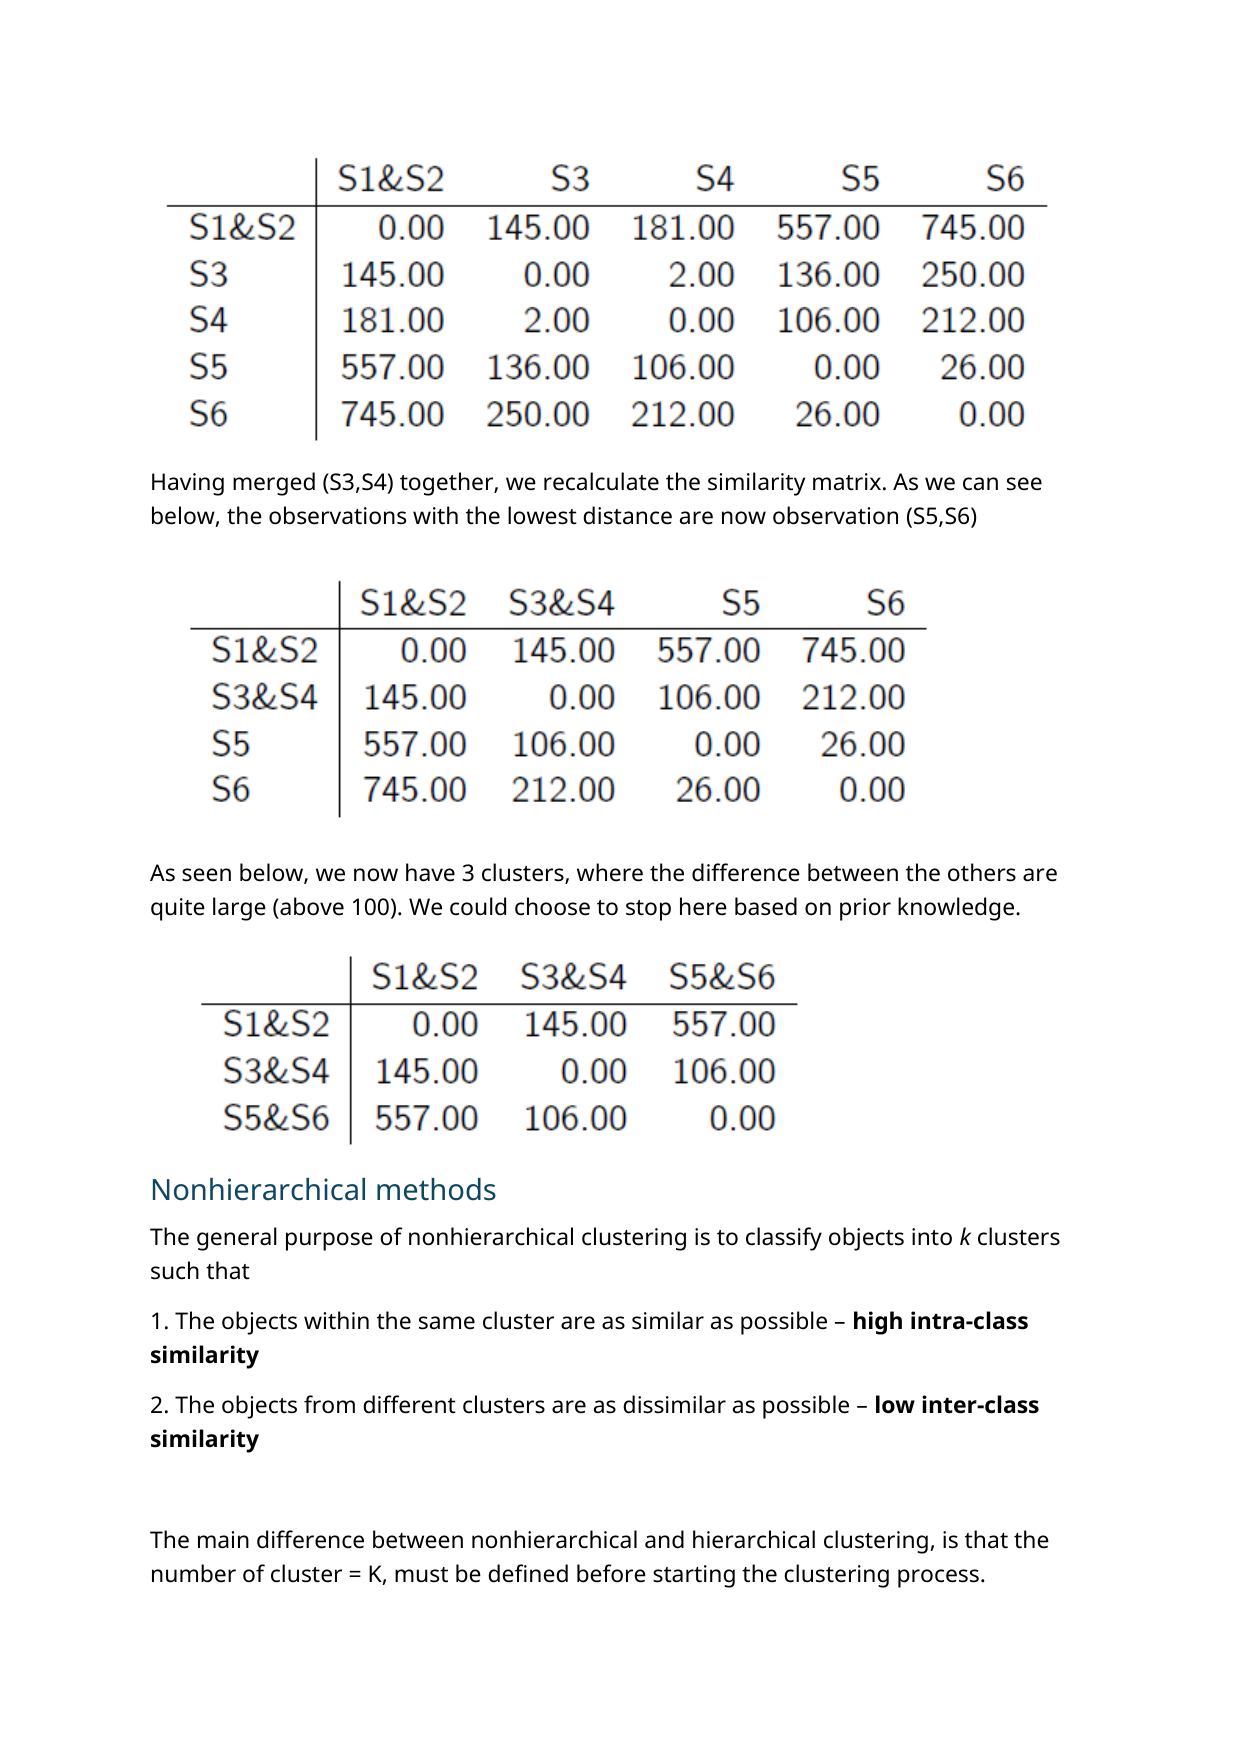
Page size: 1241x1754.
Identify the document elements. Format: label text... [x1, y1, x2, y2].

text The general purpose of nonhierarchical clustering is to classify objects into k clusters such that [150, 1221, 1090, 1286]
picture [150, 941, 818, 1151]
picture [150, 550, 980, 838]
text 2. The objects from different clusters are as dissimilar as possible – low inter-class similarity [150, 1389, 1090, 1454]
subtitle Nonhierarchical methods [150, 1170, 1090, 1209]
picture [150, 150, 1060, 447]
text As seen below, we now have 3 clusters, where the difference between the others are quite large (above 100). We could choose to stop here based on prior knowledge. [150, 857, 1090, 922]
text The main difference between nonhierarchical and hierarchical clustering, is that the number of cluster = K, must be defined before starting the clustering process. [150, 1524, 1090, 1589]
text Having merged (S3,S4) together, we recalculate the similarity matrix. As we can see below, the observations with the lowest distance are now observation (S5,S6) [150, 466, 1090, 531]
text 1. The objects within the same cluster are as similar as possible – high intra-class similarity [150, 1305, 1090, 1370]
